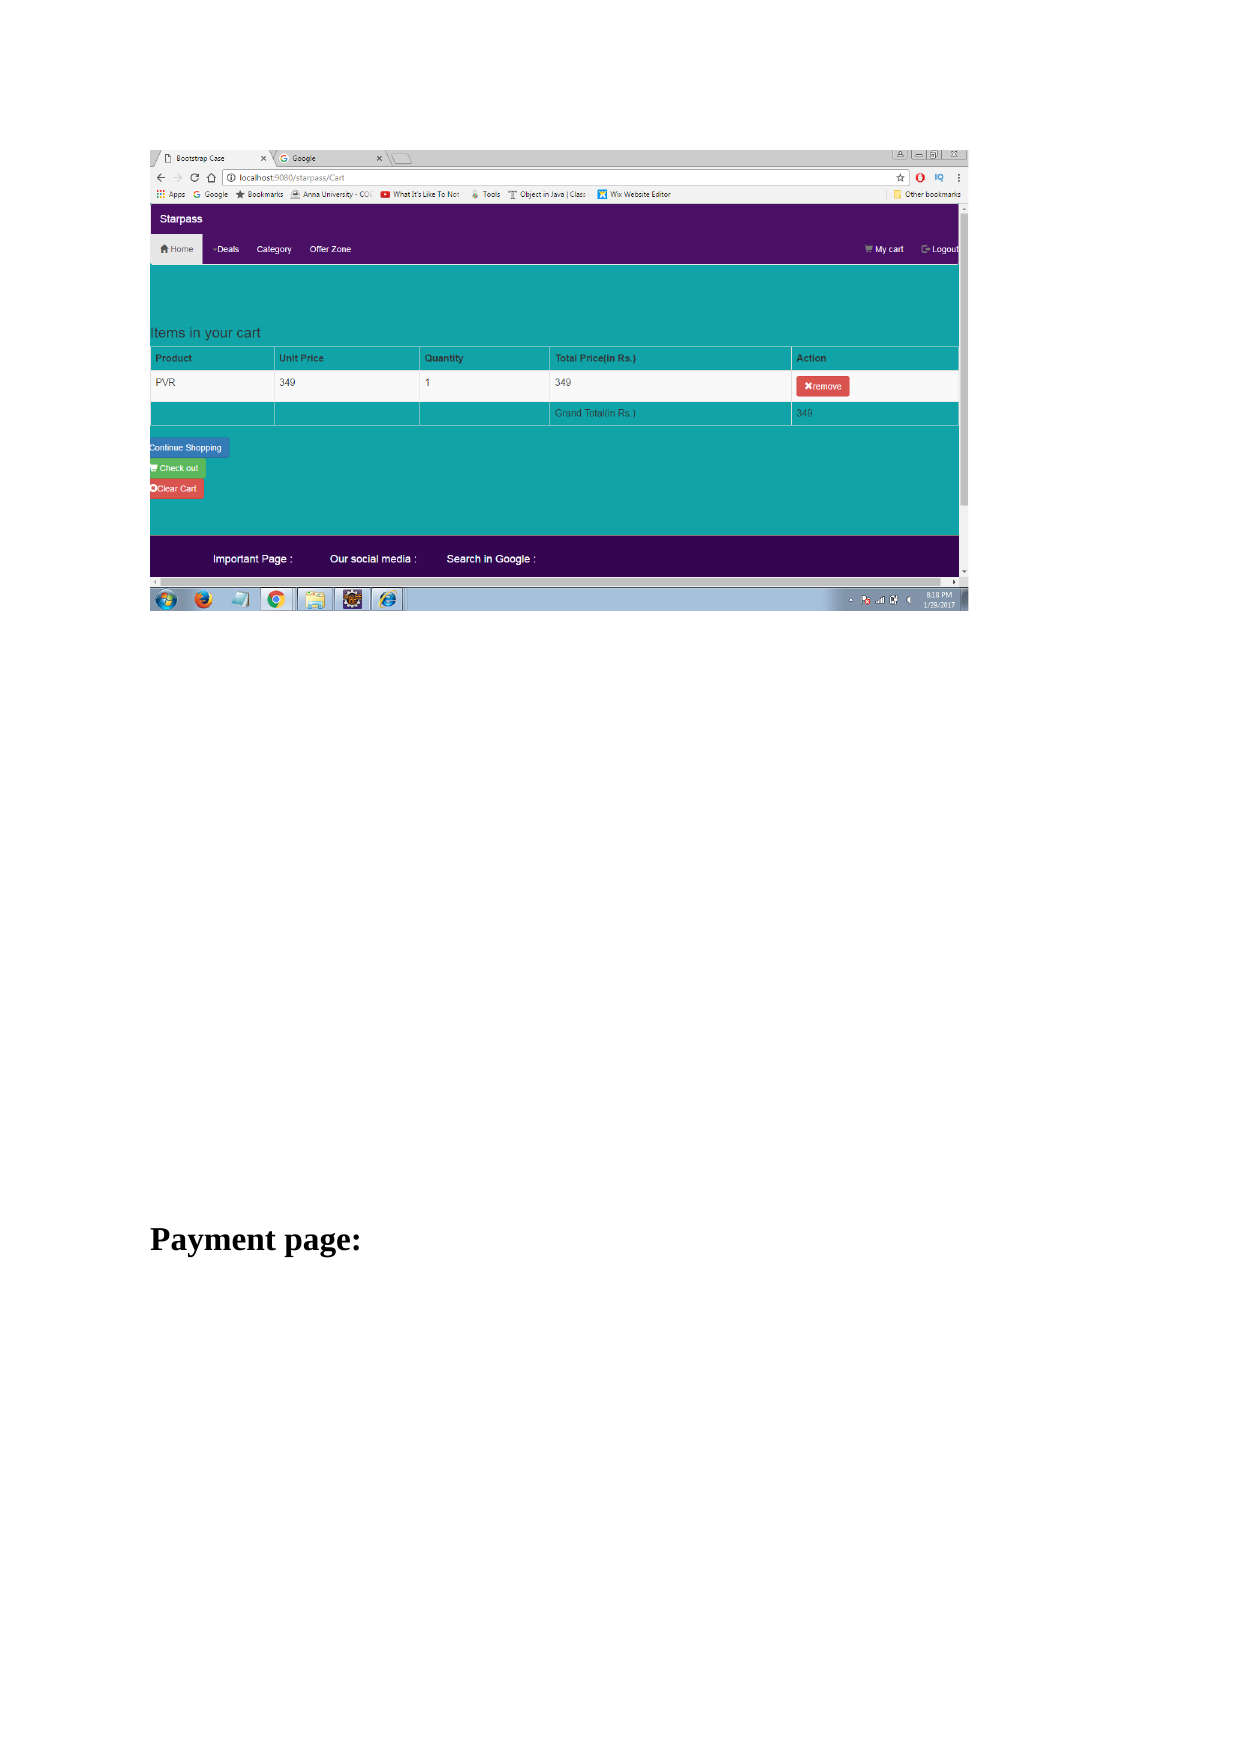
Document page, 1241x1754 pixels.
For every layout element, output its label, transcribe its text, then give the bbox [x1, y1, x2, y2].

picture [150, 150, 969, 611]
text Payment page: [150, 1219, 1090, 1258]
